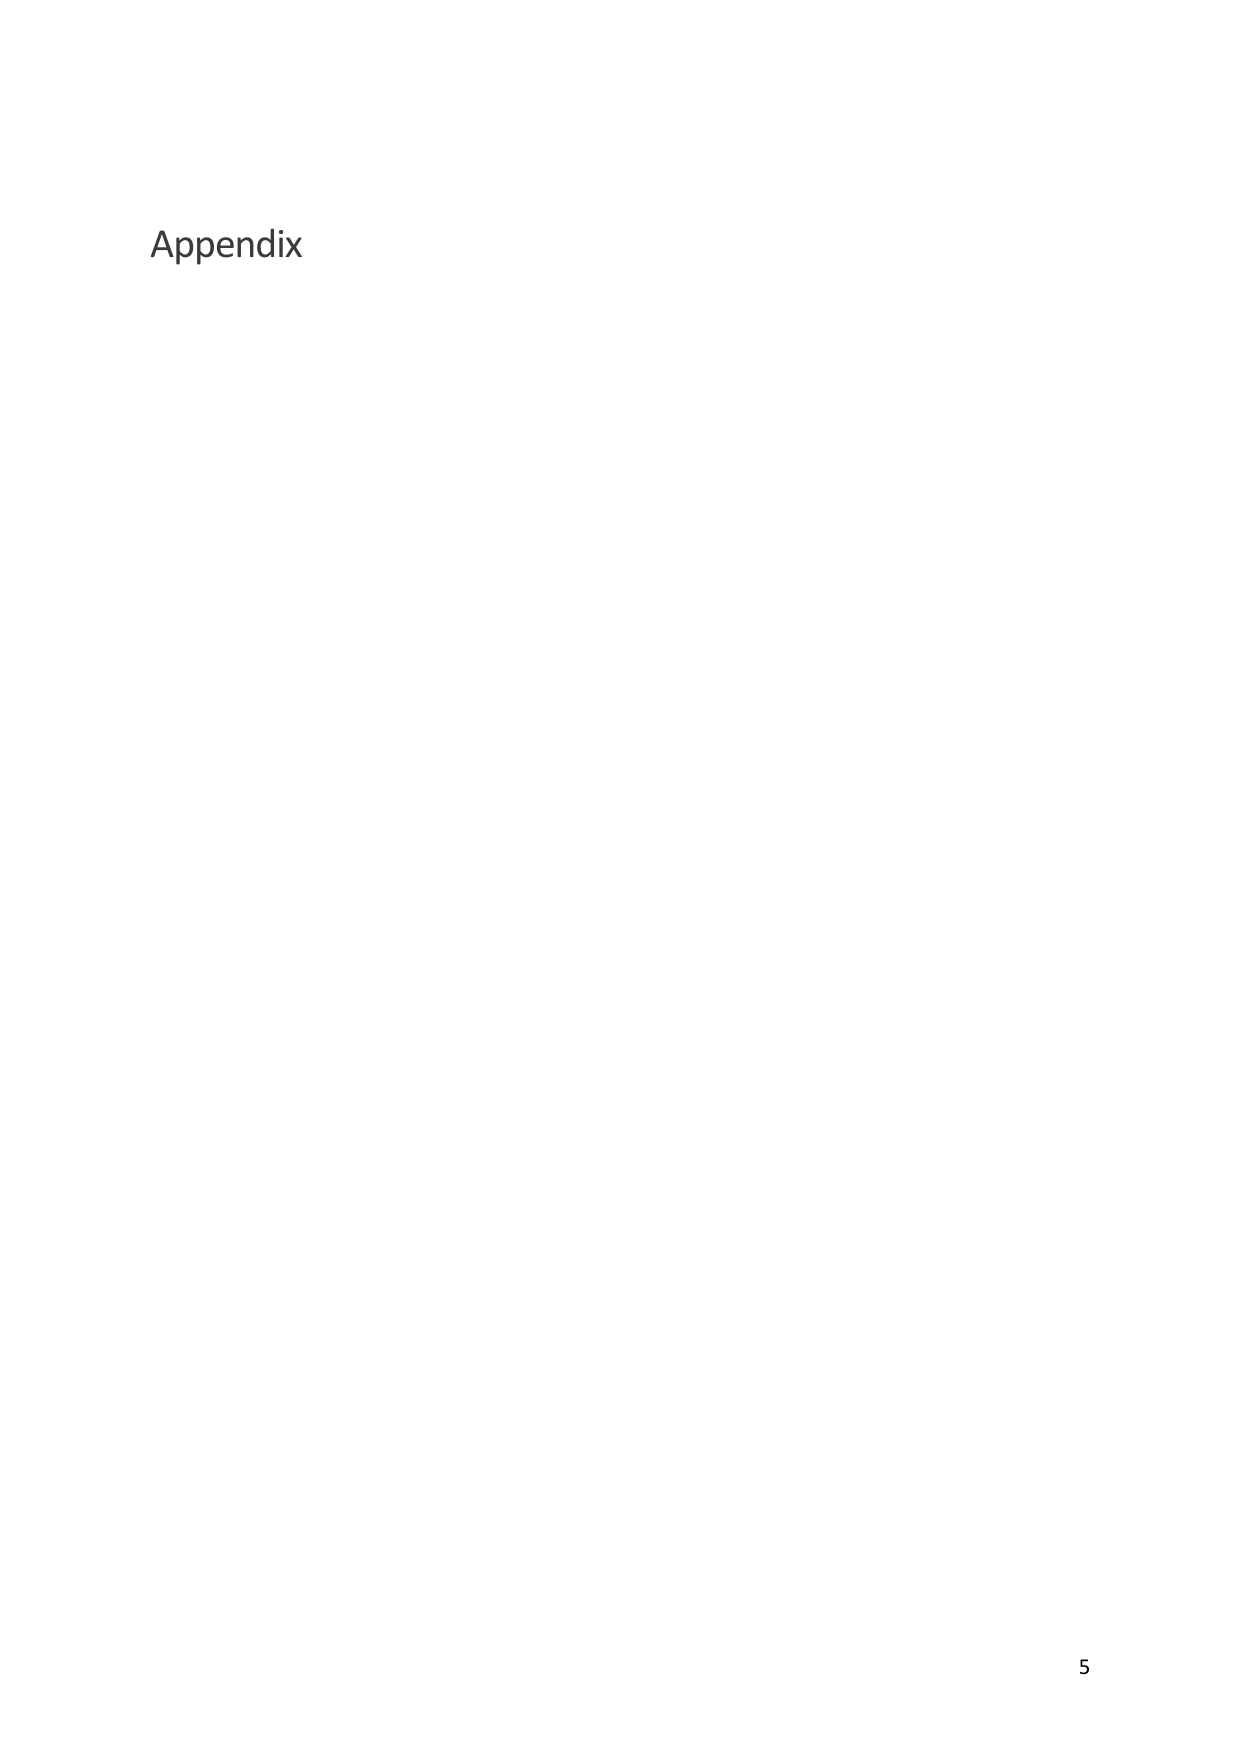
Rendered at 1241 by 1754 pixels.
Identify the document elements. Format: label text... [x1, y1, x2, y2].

subtitle Appendix [150, 218, 1090, 268]
